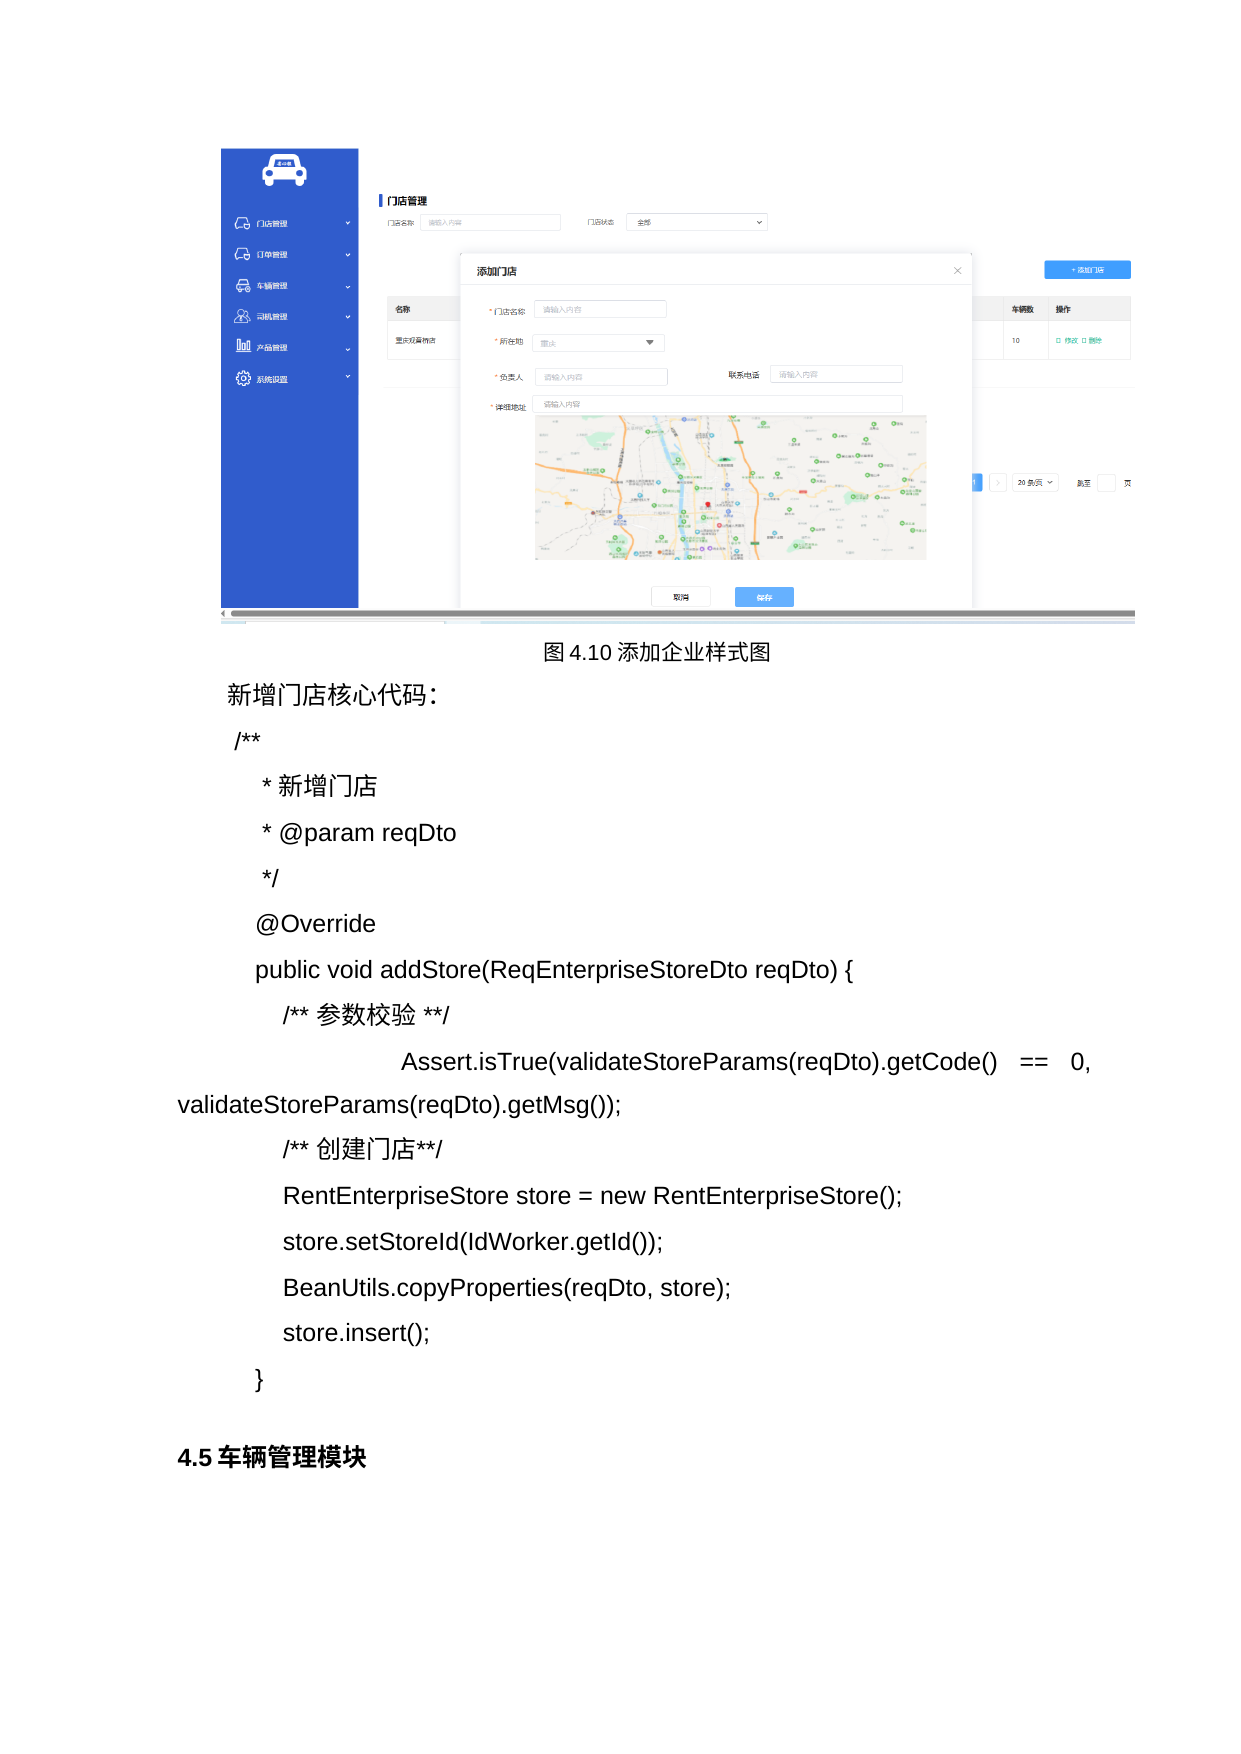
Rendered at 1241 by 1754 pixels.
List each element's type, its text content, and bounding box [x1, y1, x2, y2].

text * 新增门店 [177, 772, 1093, 801]
text RentEnterpriseStore store = new RentEnterpriseStore(); [177, 1181, 1093, 1210]
text 图4.10 添加企业样式图 [177, 640, 1093, 666]
picture [221, 147, 1135, 624]
text /** 参数校验 **/ [177, 1001, 1093, 1029]
text store.setStoreId(IdWorker.getId()); [177, 1227, 1093, 1256]
text Assert.isTrue(validateStoreParams(reqDto).getCode() == 0, validateStoreParams(reqDto).getMsg()); [177, 1047, 1093, 1118]
text } [177, 1364, 1093, 1393]
text BeanUtils.copyProperties(reqDto, store); [177, 1273, 1093, 1301]
text /** 创建门店**/ [177, 1135, 1093, 1164]
text store.insert(); [177, 1318, 1093, 1347]
text @Override [177, 909, 1093, 938]
text public void addStore(ReqEnterpriseStoreDto reqDto) { [177, 955, 1093, 984]
text 新增门店核心代码： [177, 681, 1093, 709]
text 4.5车辆管理模块 [177, 1443, 1093, 1472]
text /** [177, 726, 1093, 755]
text */ [177, 864, 1093, 892]
text * @param reqDto [177, 818, 1093, 847]
